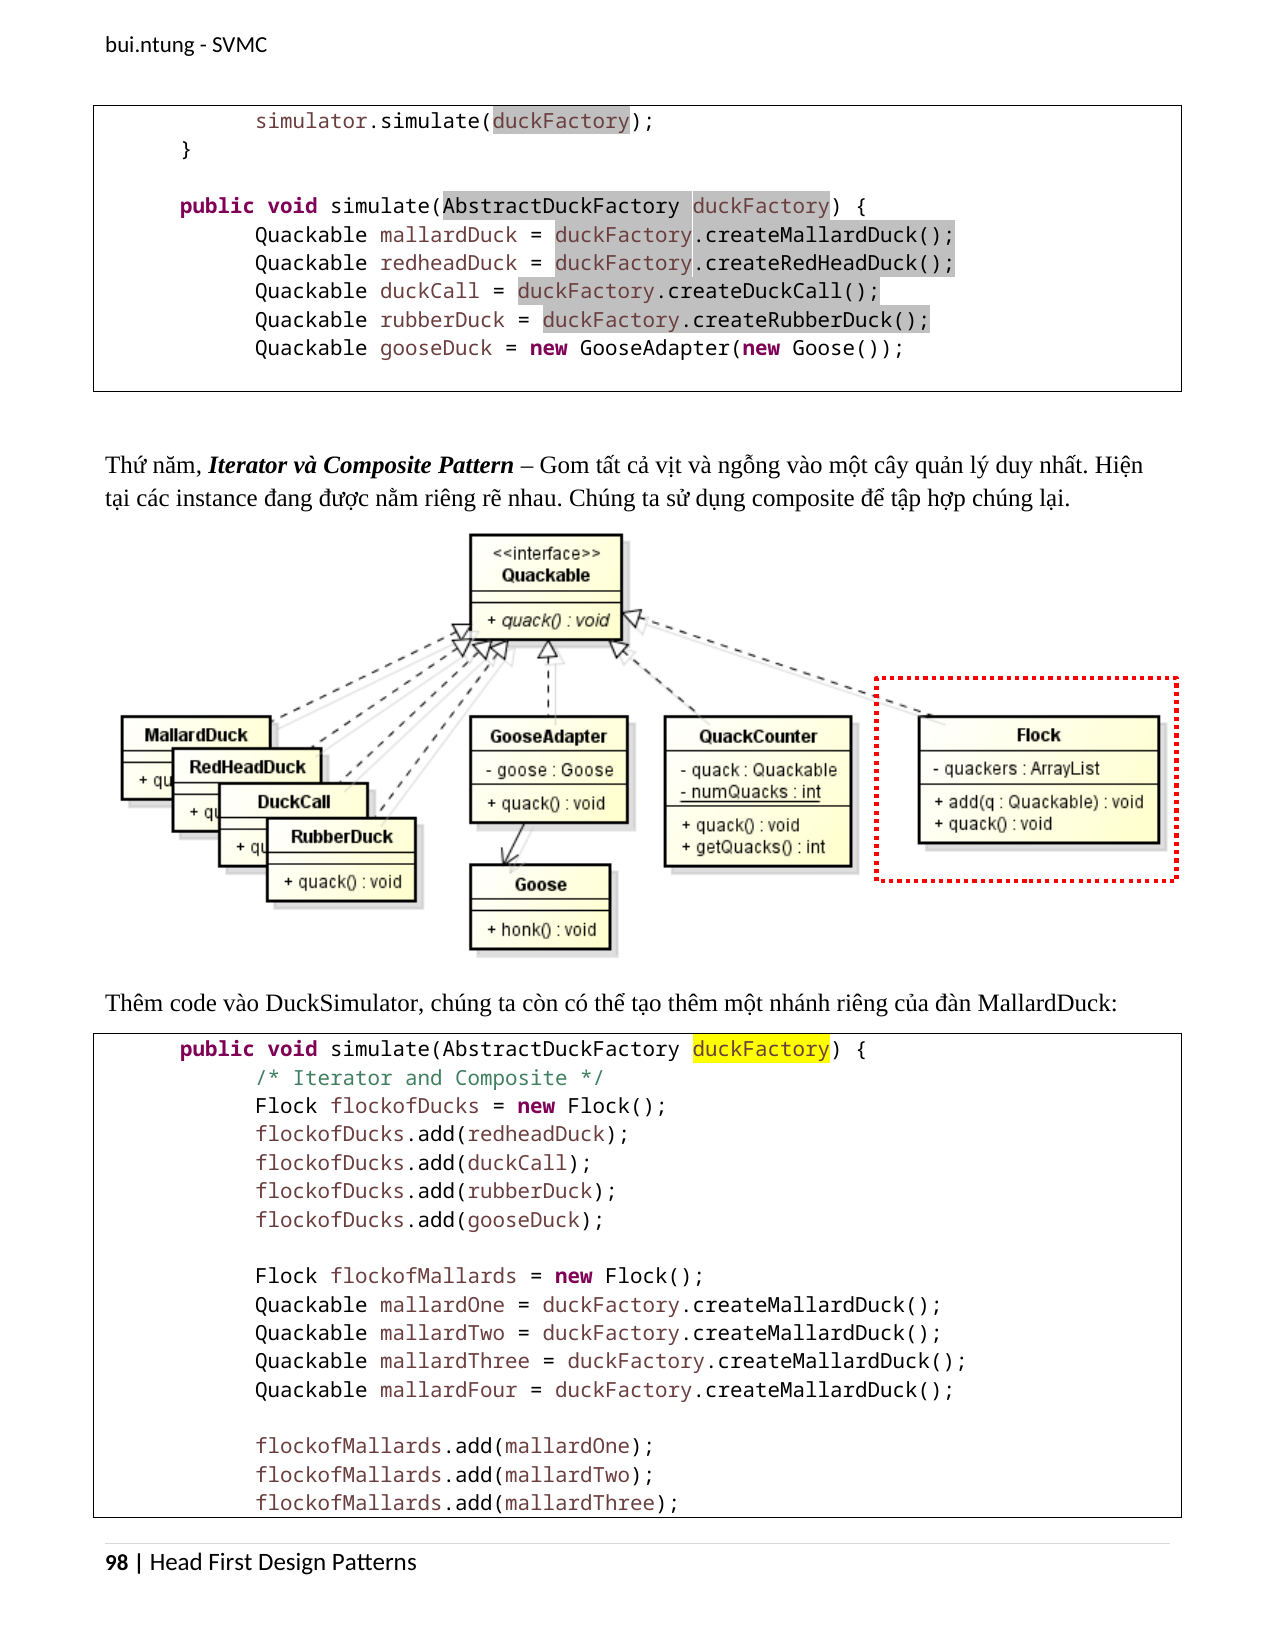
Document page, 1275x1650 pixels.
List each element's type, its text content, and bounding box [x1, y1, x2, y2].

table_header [94, 106, 1181, 391]
picture [105, 528, 1188, 971]
text Thêm code vào DuckSimulator, chúng ta còn có thể tạo thêm một nhánh riêng của đàn MallardDuck: [105, 988, 1170, 1016]
text Thứ năm, Iterator và Composite Pattern – Gom tất cả vịt và ngỗng vào một cây quản lý duy nhất. Hiện tại các instance đang được nằm riêng rẽ nhau. Chúng ta sử dụng composite để tập hợp chúng lại. [105, 450, 1170, 512]
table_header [94, 1034, 1181, 1517]
